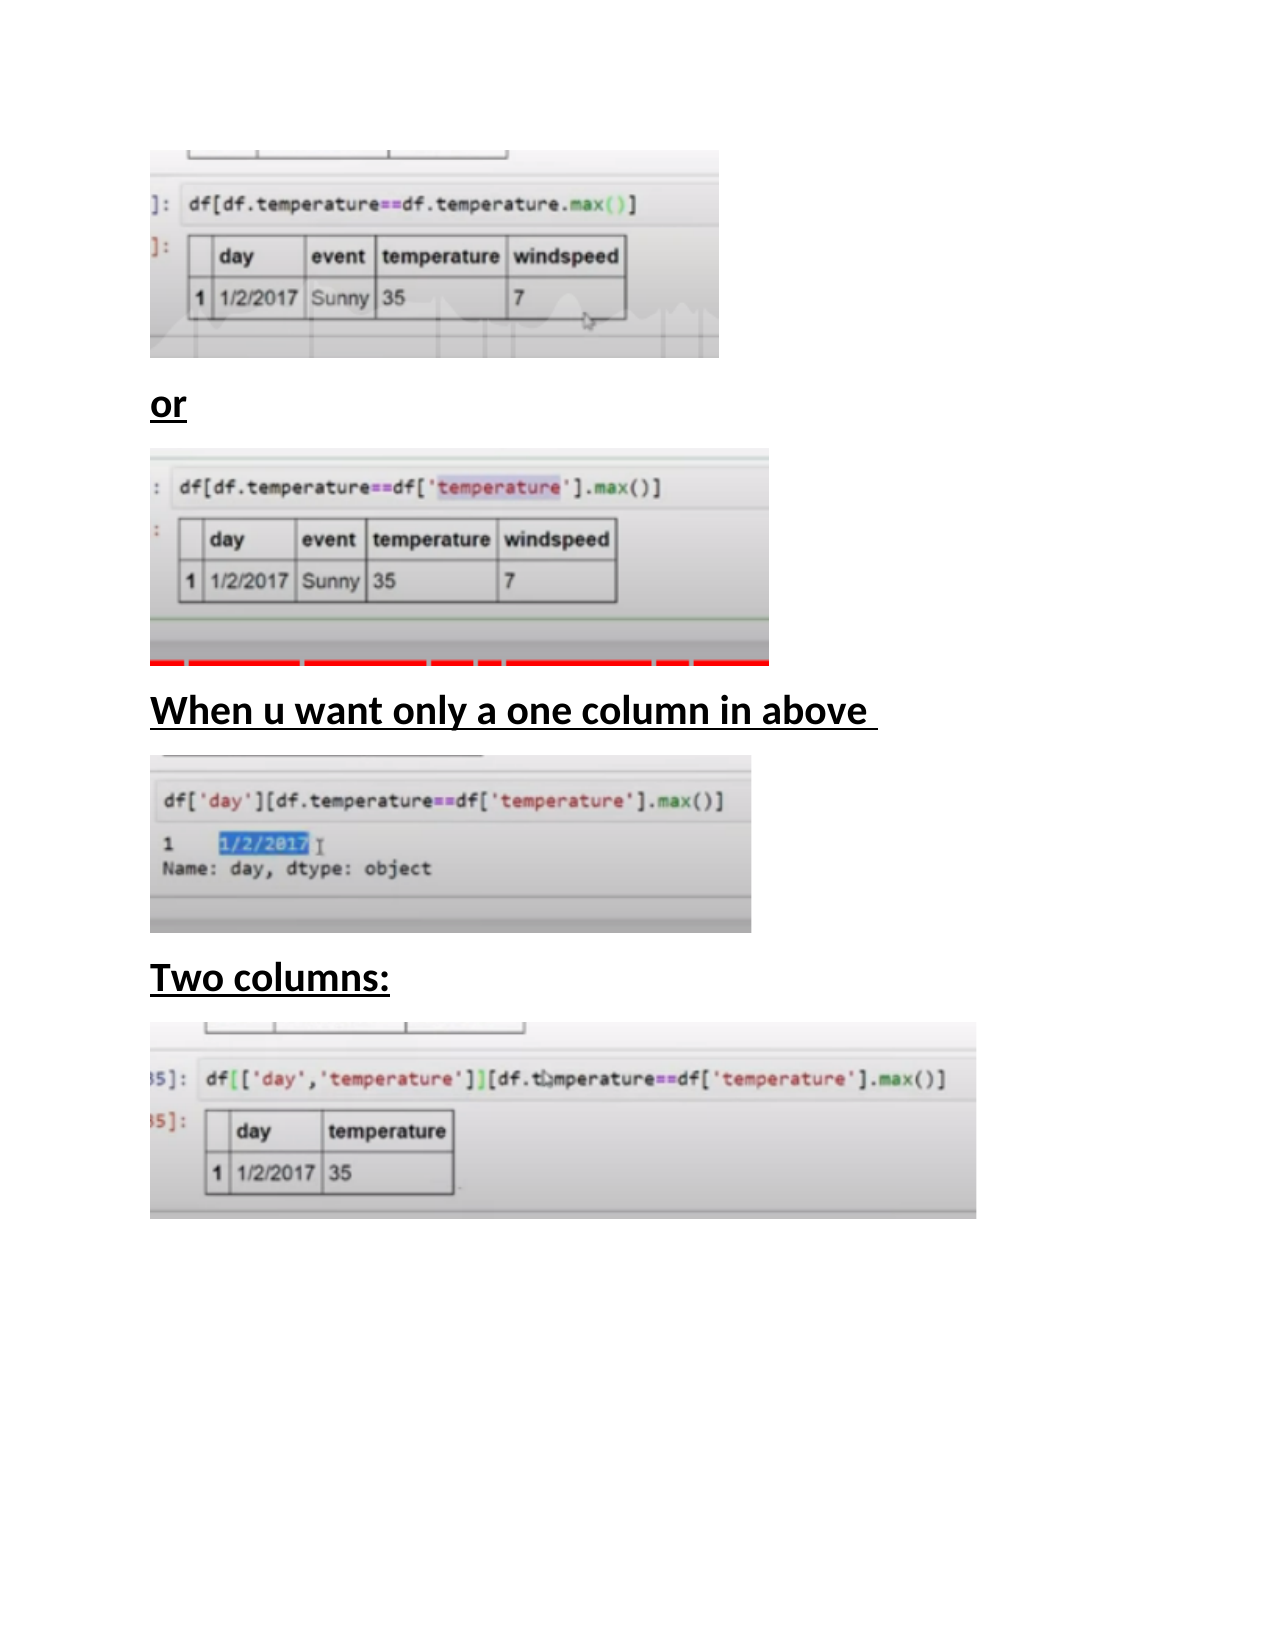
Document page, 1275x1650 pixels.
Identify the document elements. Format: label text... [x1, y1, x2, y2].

picture [150, 448, 769, 666]
picture [150, 755, 752, 933]
picture [150, 150, 719, 358]
text or [150, 377, 1125, 427]
picture [150, 1022, 977, 1219]
text When u want only a one column in above [150, 684, 1125, 735]
text Two columns: [150, 951, 1125, 1002]
